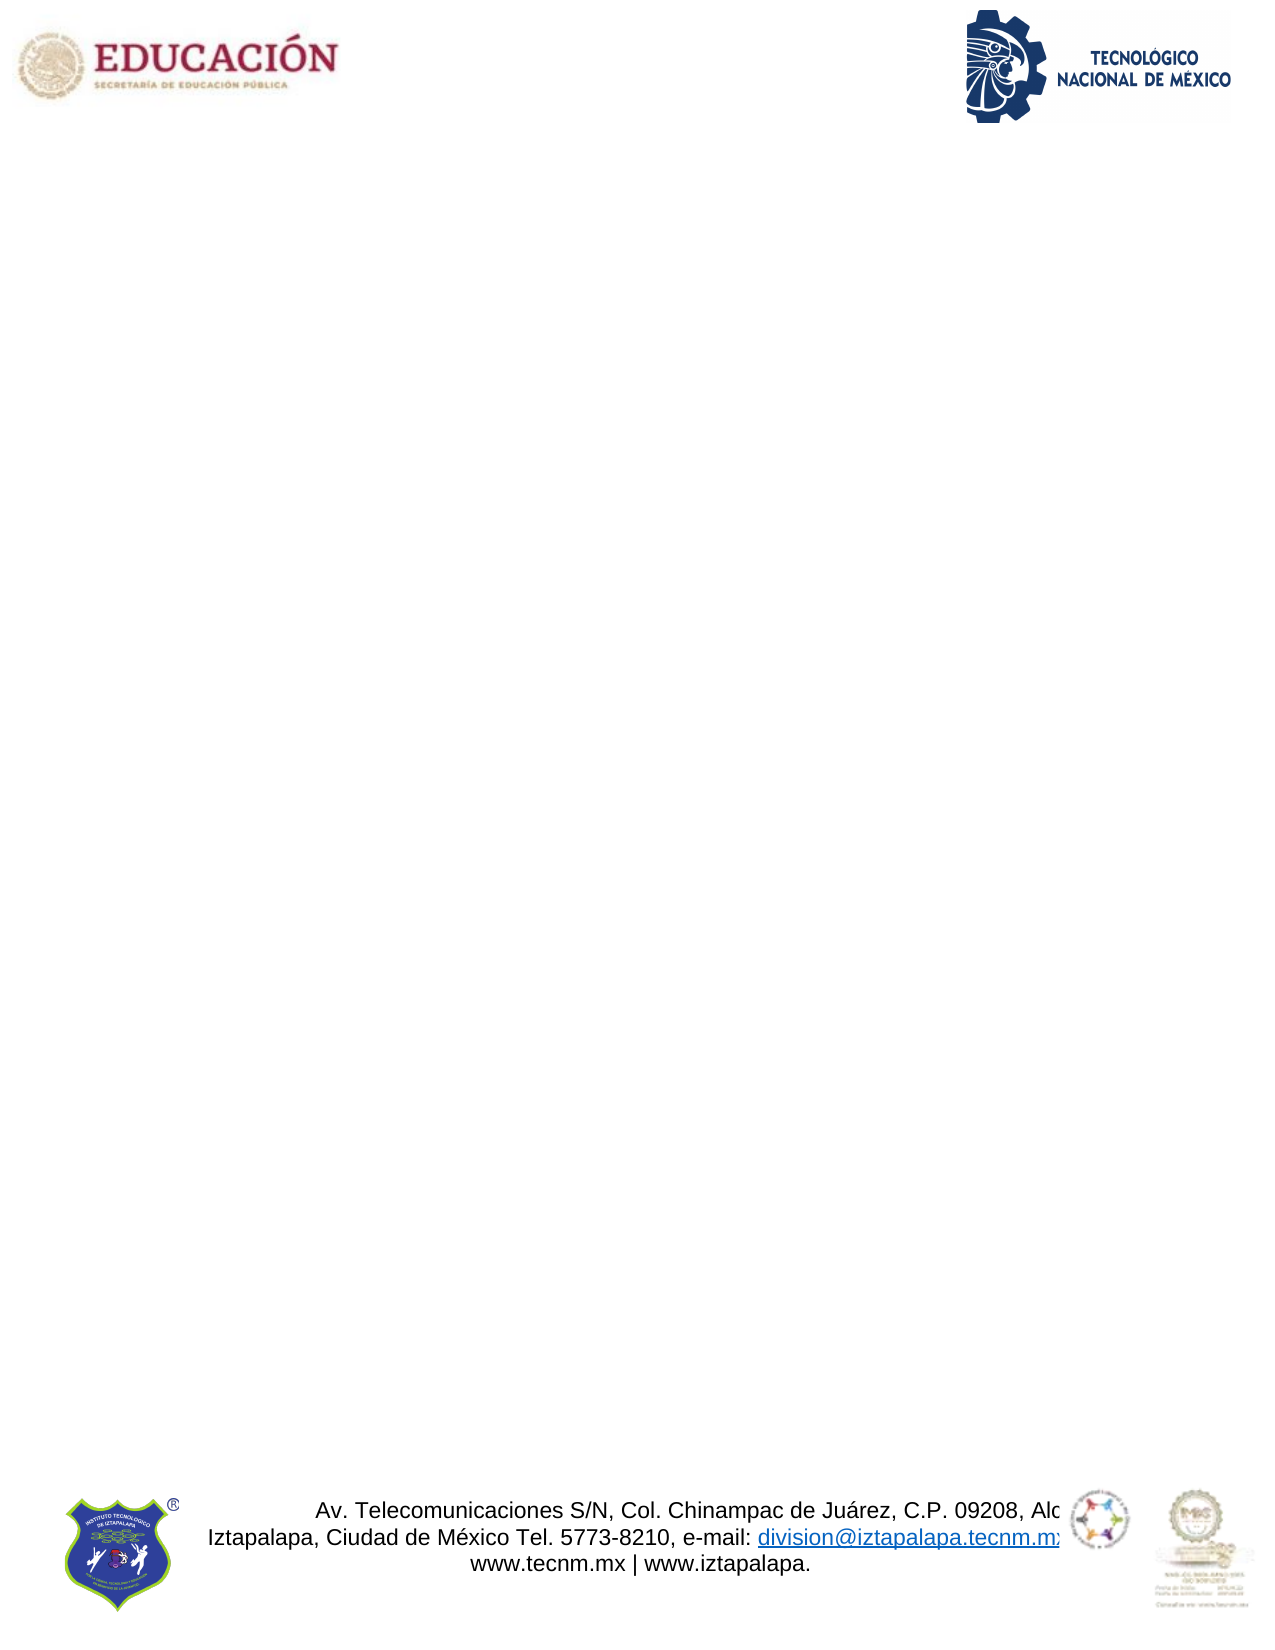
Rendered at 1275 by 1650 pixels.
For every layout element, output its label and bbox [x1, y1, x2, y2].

picture [12, 9, 341, 111]
picture [966, 10, 1231, 123]
picture [64, 1498, 179, 1612]
picture [1059, 1475, 1261, 1616]
